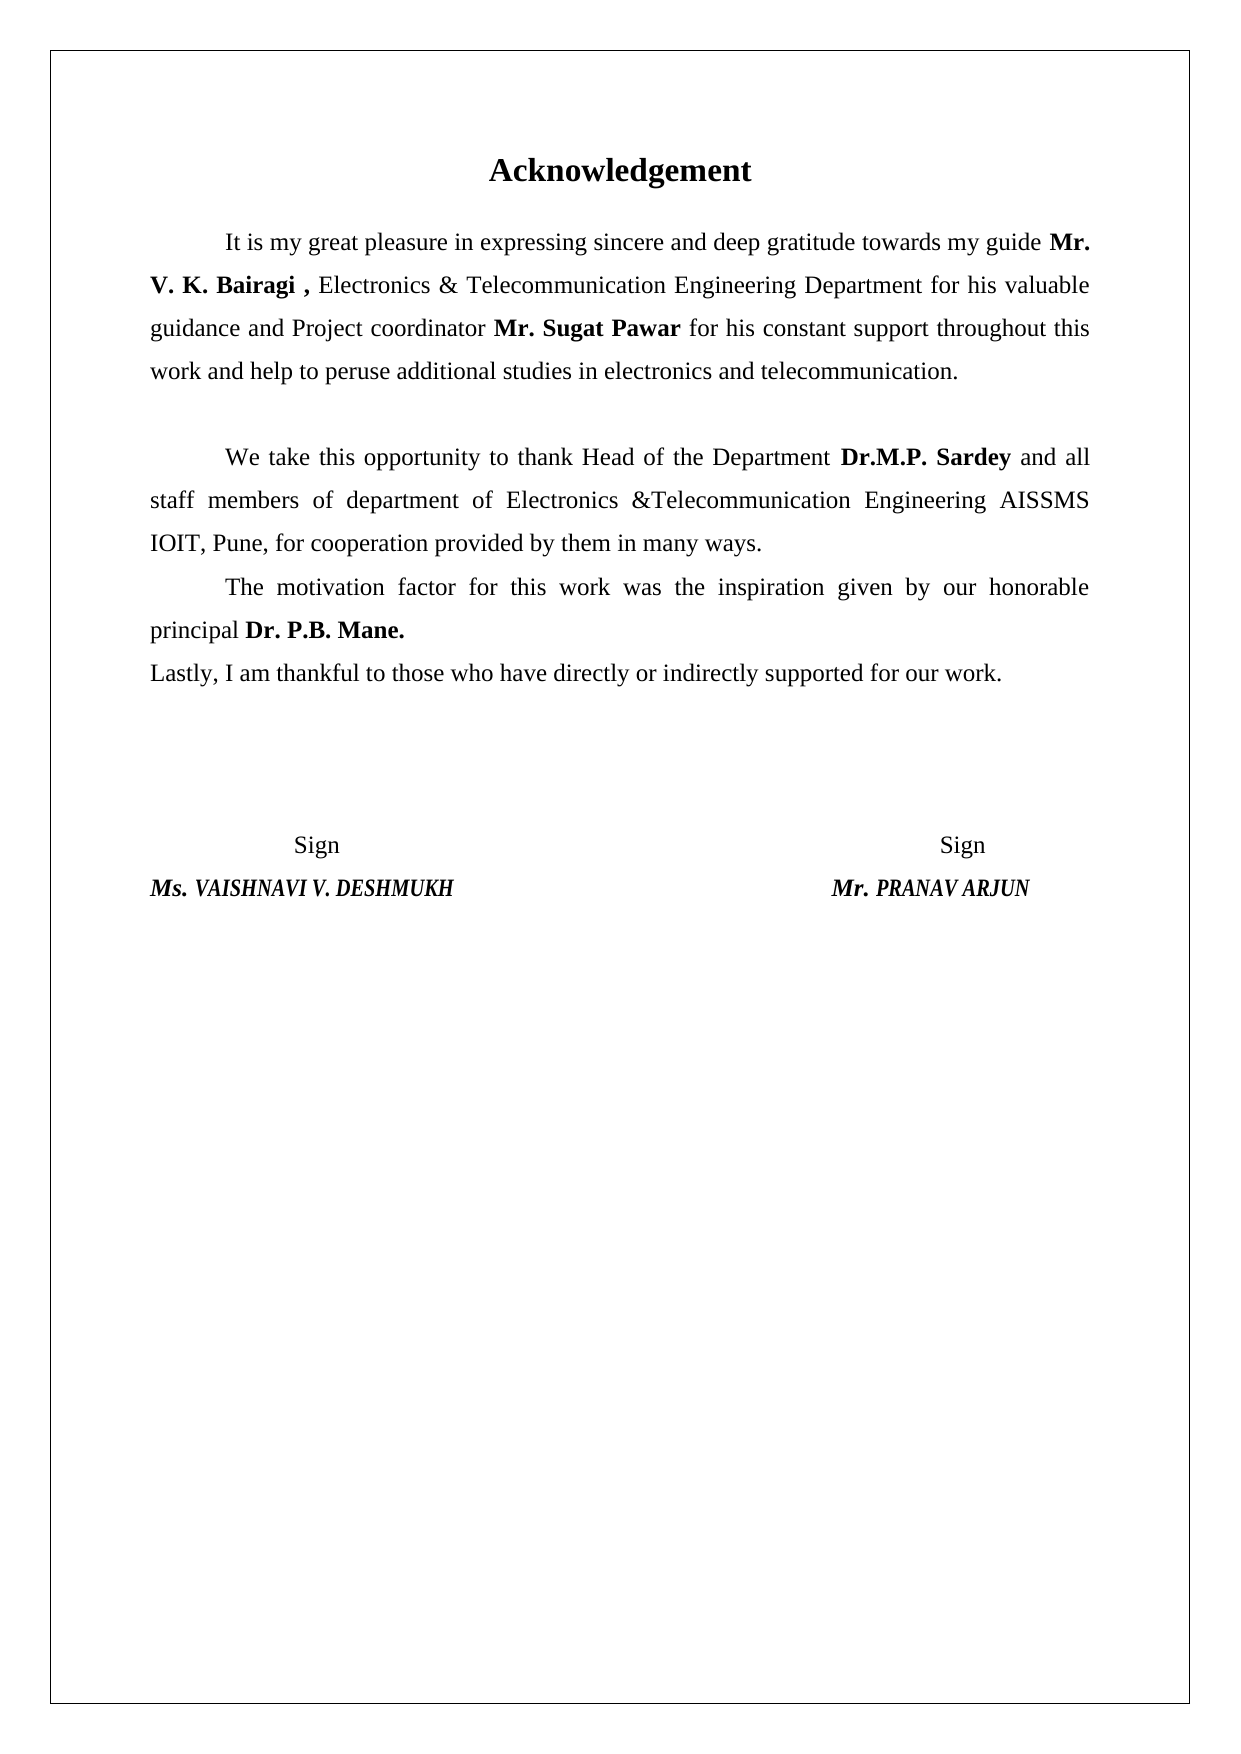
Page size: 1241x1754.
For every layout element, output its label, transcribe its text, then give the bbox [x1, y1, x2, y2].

text Acknowledgement [150, 150, 1090, 188]
text Sign Sign [150, 830, 1090, 859]
text The motivation factor for this work was the inspiration given by our honorable principal Dr. P.B. Mane. [150, 572, 1090, 643]
text It is my great pleasure in expressing sincere and deep gratitude towards my guide Mr. V. K. Bairagi , Electronics & Telecommunication Engineering Department for his valuable guidance and Project coordinator Mr. Sugat Pawar for his constant support throughout this work and help to peruse additional studies in electronics and telecommunication. [150, 227, 1090, 385]
text Ms. VAISHNAVI V. DESHMUKH Mr. PRANAV ARJUN [150, 873, 1090, 902]
text We take this opportunity to thank Head of the Department Dr.M.P. Sardey and all staff members of department of Electronics &Telecommunication Engineering AISSMS IOIT, Pune, for cooperation provided by them in many ways. [150, 442, 1090, 557]
text Lastly, I am thankful to those who have directly or indirectly supported for our work. [150, 658, 1090, 687]
